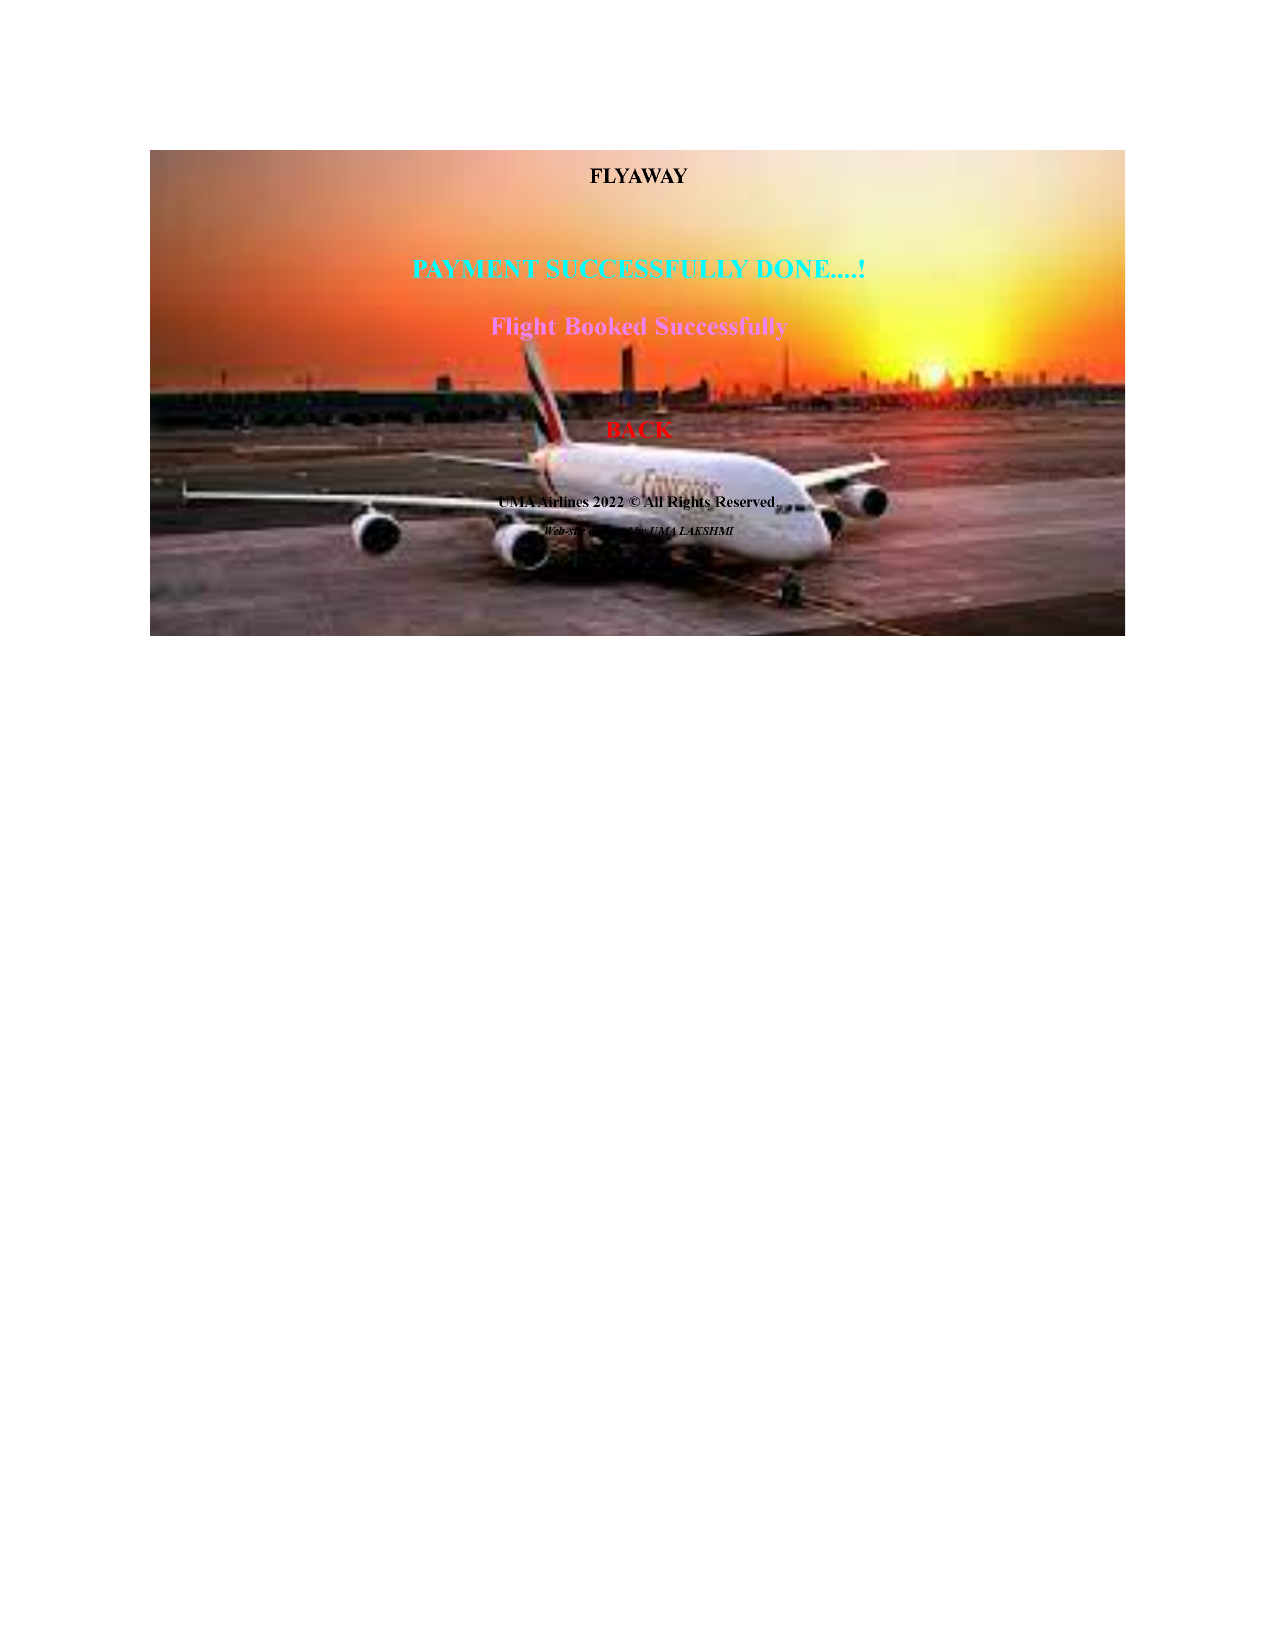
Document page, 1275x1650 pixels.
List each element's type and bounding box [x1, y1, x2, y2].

picture [150, 150, 1125, 636]
